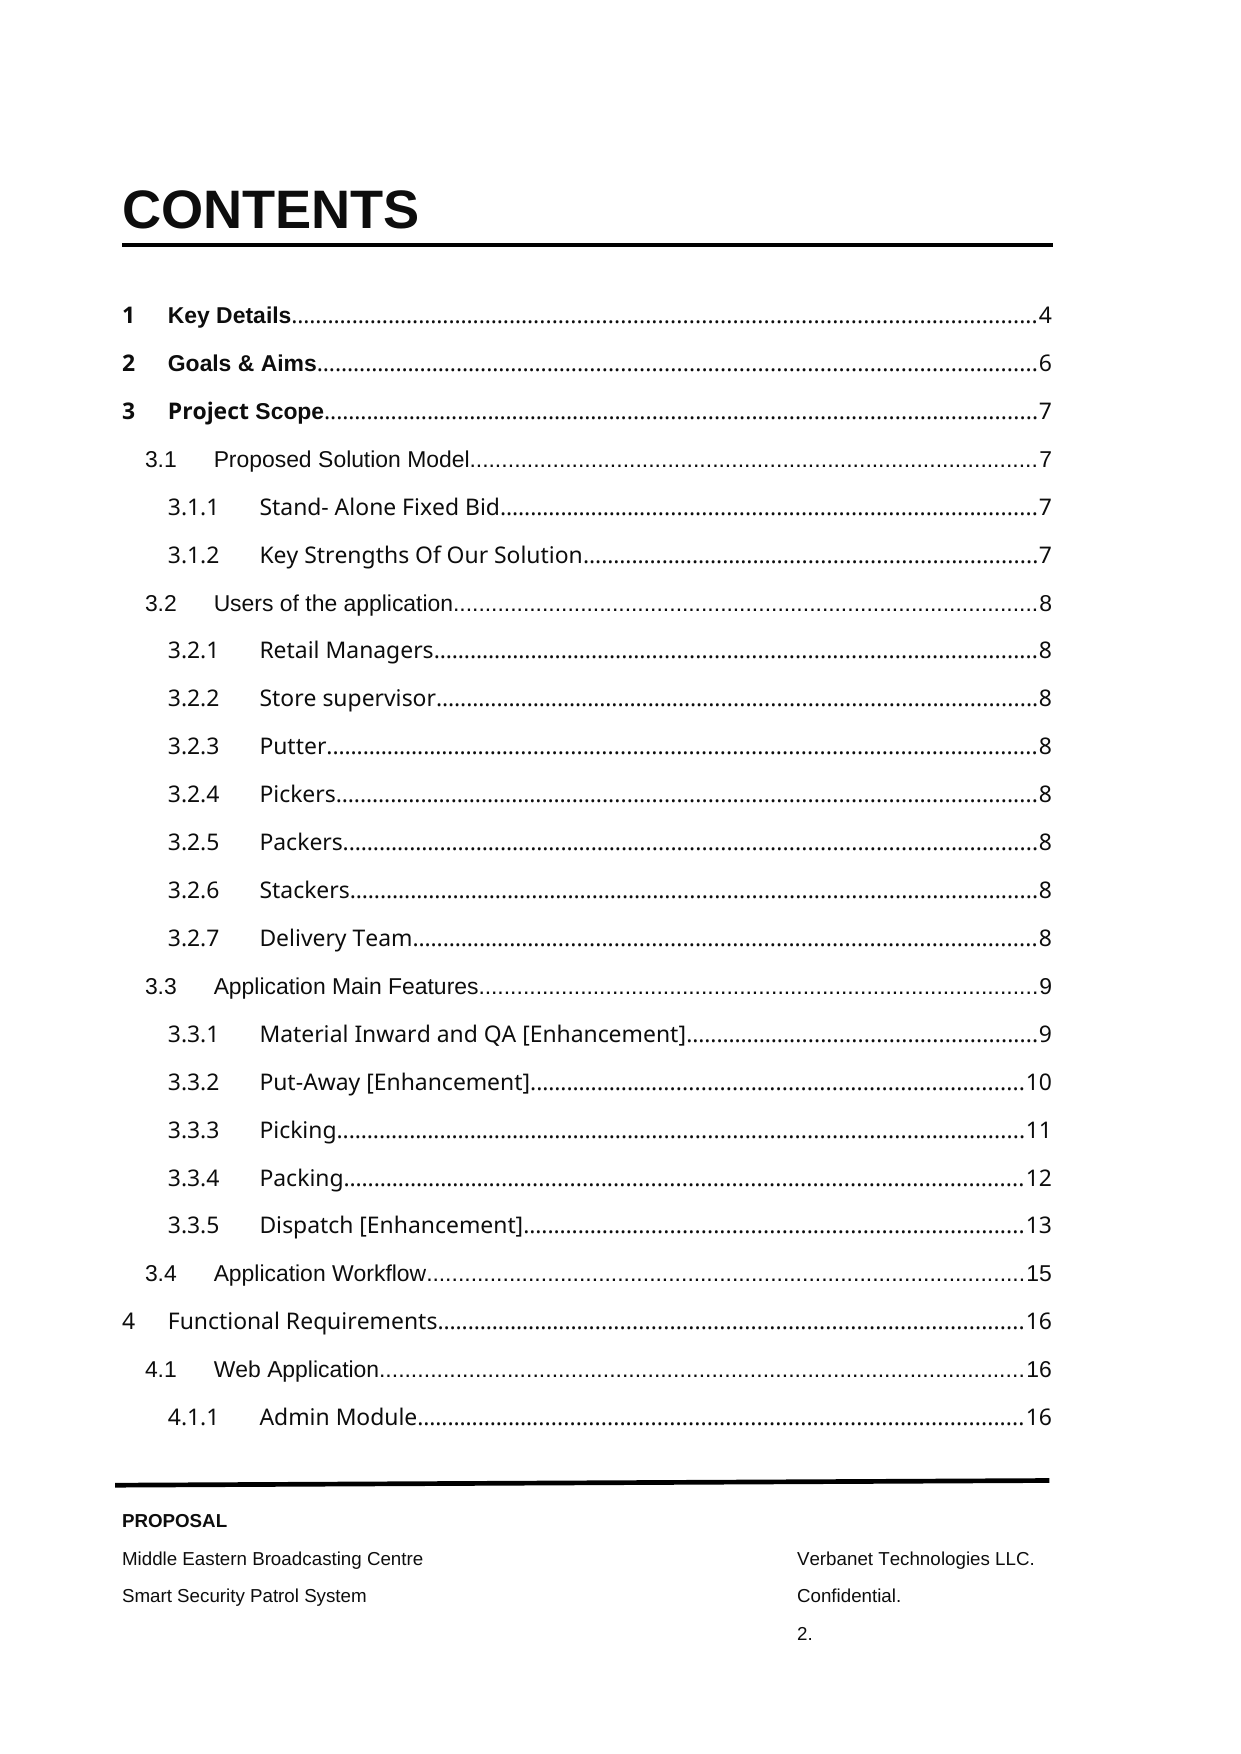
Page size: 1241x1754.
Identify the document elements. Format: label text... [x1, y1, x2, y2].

text CONTENTS [122, 178, 1053, 243]
